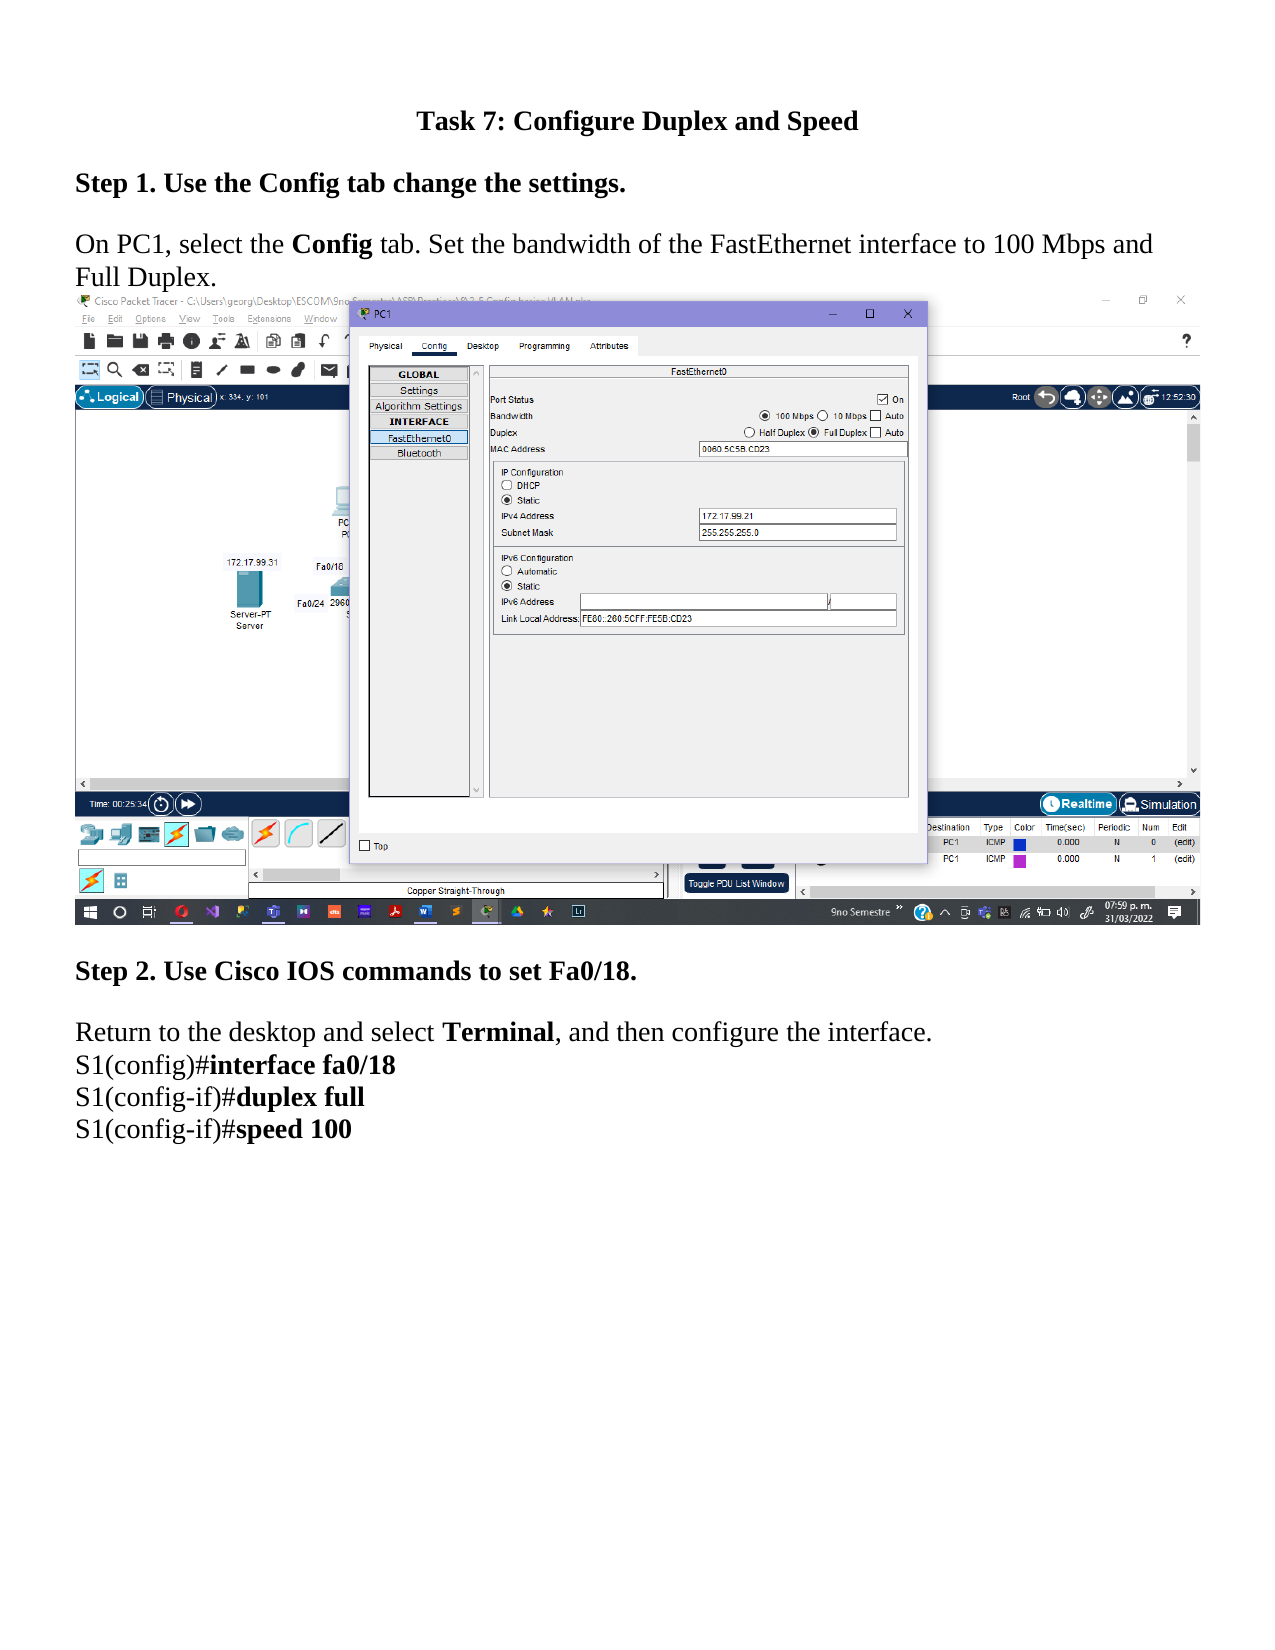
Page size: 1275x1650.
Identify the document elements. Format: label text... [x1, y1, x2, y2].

text Return to the desktop and select Terminal, and then configure the interface. [75, 1015, 1200, 1048]
text Step 2. Use Cisco IOS commands to set Fa0/18. [75, 954, 1200, 986]
text S1(config)#interface fa0/18 [75, 1048, 1200, 1080]
text On PC1, select the Config tab. Set the bandwidth of the FastEthernet interface to 100 Mbps and Full Duplex. [75, 227, 1200, 292]
text Task 7: Configure Duplex and Speed [75, 104, 1200, 137]
picture [75, 292, 1200, 925]
text Step 1. Use the Config tab change the settings. [75, 166, 1200, 198]
text S1(config-if)#speed 100 [75, 1112, 1200, 1145]
text S1(config-if)#duplex full [75, 1080, 1200, 1112]
picture [131, 393, 138, 400]
